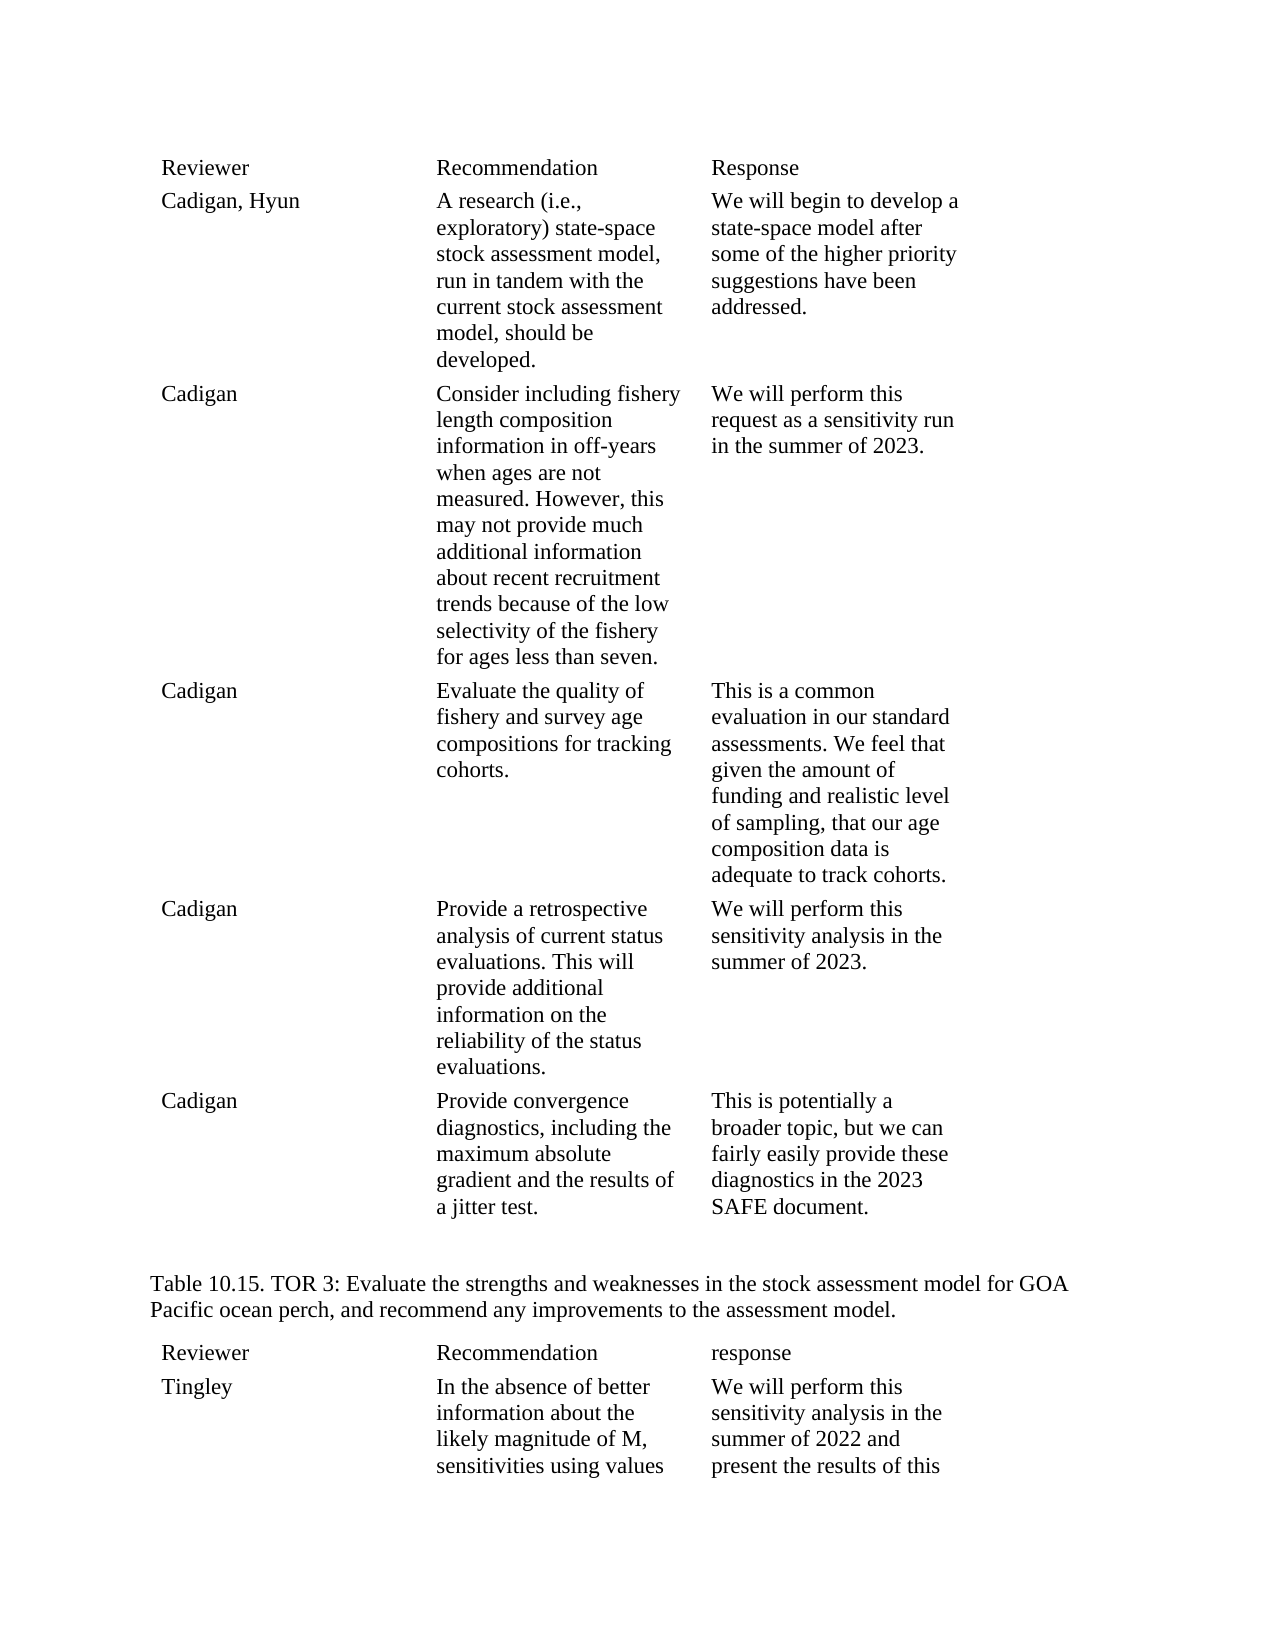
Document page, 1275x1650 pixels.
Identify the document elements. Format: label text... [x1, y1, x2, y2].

table_cell We will perform this sensitivity analysis in the summer of 2023. [700, 892, 975, 1083]
table_cell Provide a retrospective analysis of current status evaluations. This will provide additional information on the reliability of the status evaluations. [425, 892, 700, 1083]
table_cell Cadigan, Hyun [150, 184, 425, 376]
table_cell A research (i.e., exploratory) state-space stock assessment model, run in tandem with the current stock assessment model, should be developed. [425, 184, 700, 376]
table_header response [700, 1335, 975, 1369]
table_cell Cadigan [150, 1084, 425, 1223]
text Table 10.15. TOR 3: Evaluate the strengths and weaknesses in the stock assessment model for GOA Pacific ocean perch, and recommend any improvements to the assessment model. [150, 1270, 1125, 1323]
table_cell Cadigan [150, 892, 425, 1083]
table_header Recommendation [425, 150, 700, 184]
table_cell Evaluate the quality of fishery and survey age compositions for tracking cohorts. [425, 673, 700, 892]
table_cell This is potentially a broader topic, but we can fairly easily provide these diagnostics in the 2023 SAFE document. [700, 1084, 975, 1223]
table_cell This is a common evaluation in our standard assessments. We feel that given the amount of funding and realistic level of sampling, that our age composition data is adequate to track cohorts. [700, 673, 975, 892]
table_header Reviewer [150, 150, 425, 184]
table_cell Provide convergence diagnostics, including the maximum absolute gradient and the results of a jitter test. [425, 1084, 700, 1223]
table_header Response [700, 150, 975, 184]
table_cell We will begin to develop a state-space model after some of the higher priority suggestions have been addressed. [700, 184, 975, 376]
table_cell Cadigan [150, 673, 425, 892]
table_cell Consider including fishery length composition information in off-years when ages are not measured. However, this may not provide much additional information about recent recruitment trends because of the low selectivity of the fishery for ages less than seven. [425, 376, 700, 673]
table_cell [425, 1369, 700, 1478]
table_cell We will perform this request as a sensitivity run in the summer of 2023. [700, 376, 975, 673]
table_cell Tingley [150, 1369, 425, 1478]
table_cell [700, 1369, 975, 1478]
table_header Reviewer [150, 1335, 425, 1369]
table_header Recommendation [425, 1335, 700, 1369]
table_cell Cadigan [150, 376, 425, 673]
